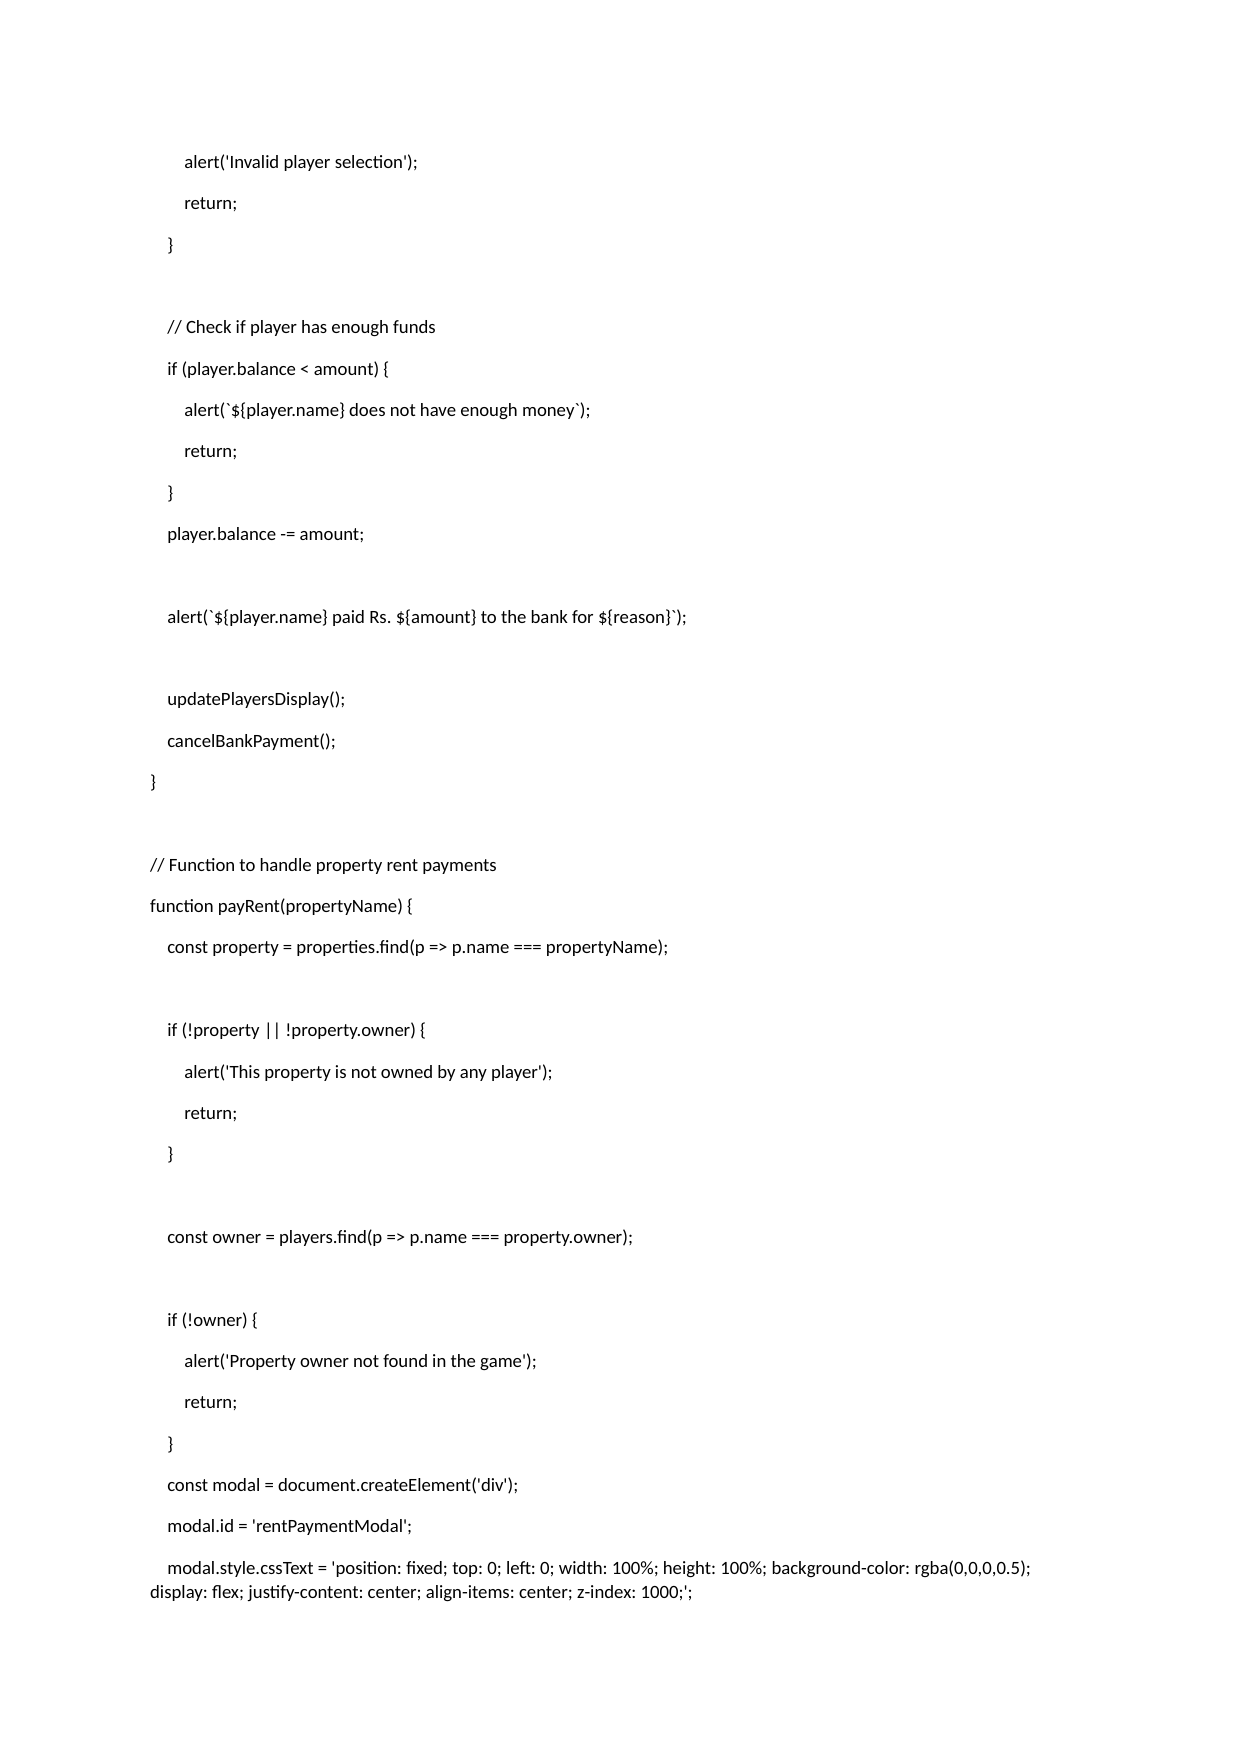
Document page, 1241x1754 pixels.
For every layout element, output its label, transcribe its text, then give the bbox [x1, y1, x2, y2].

text alert('Invalid player selection'); [150, 150, 1090, 173]
text updatePlayersDisplay(); [150, 688, 1090, 711]
text // Check if player has enough funds [150, 315, 1090, 338]
text modal.id = 'rentPaymentModal'; [150, 1515, 1090, 1538]
text const modal = document.createElement('div'); [150, 1473, 1090, 1496]
text player.balance -= amount; [150, 522, 1090, 545]
text function payRent(propertyName) { [150, 894, 1090, 917]
text alert('Property owner not found in the game'); [150, 1349, 1090, 1372]
text return; [150, 1101, 1090, 1124]
text modal.style.cssText = 'position: fixed; top: 0; left: 0; width: 100%; height: 100%; background-color: rgba(0,0,0,0.5); display: flex; justify-content: center; align-items: center; z-index: 1000;'; [150, 1556, 1090, 1604]
text alert('This property is not owned by any player'); [150, 1060, 1090, 1083]
text } [150, 481, 1090, 504]
text const property = properties.find(p => p.name === propertyName); [150, 936, 1090, 959]
text if (player.balance < amount) { [150, 357, 1090, 380]
text return; [150, 191, 1090, 214]
text cancelBankPayment(); [150, 729, 1090, 752]
text } [150, 1432, 1090, 1455]
text return; [150, 439, 1090, 462]
text } [150, 233, 1090, 256]
text alert(`${player.name} does not have enough money`); [150, 398, 1090, 421]
text // Function to handle property rent payments [150, 853, 1090, 876]
text const owner = players.find(p => p.name === property.owner); [150, 1225, 1090, 1248]
text return; [150, 1391, 1090, 1413]
text } [150, 770, 1090, 793]
text if (!property || !property.owner) { [150, 1018, 1090, 1041]
text alert(`${player.name} paid Rs. ${amount} to the bank for ${reason}`); [150, 605, 1090, 628]
text if (!owner) { [150, 1308, 1090, 1331]
text } [150, 1142, 1090, 1165]
